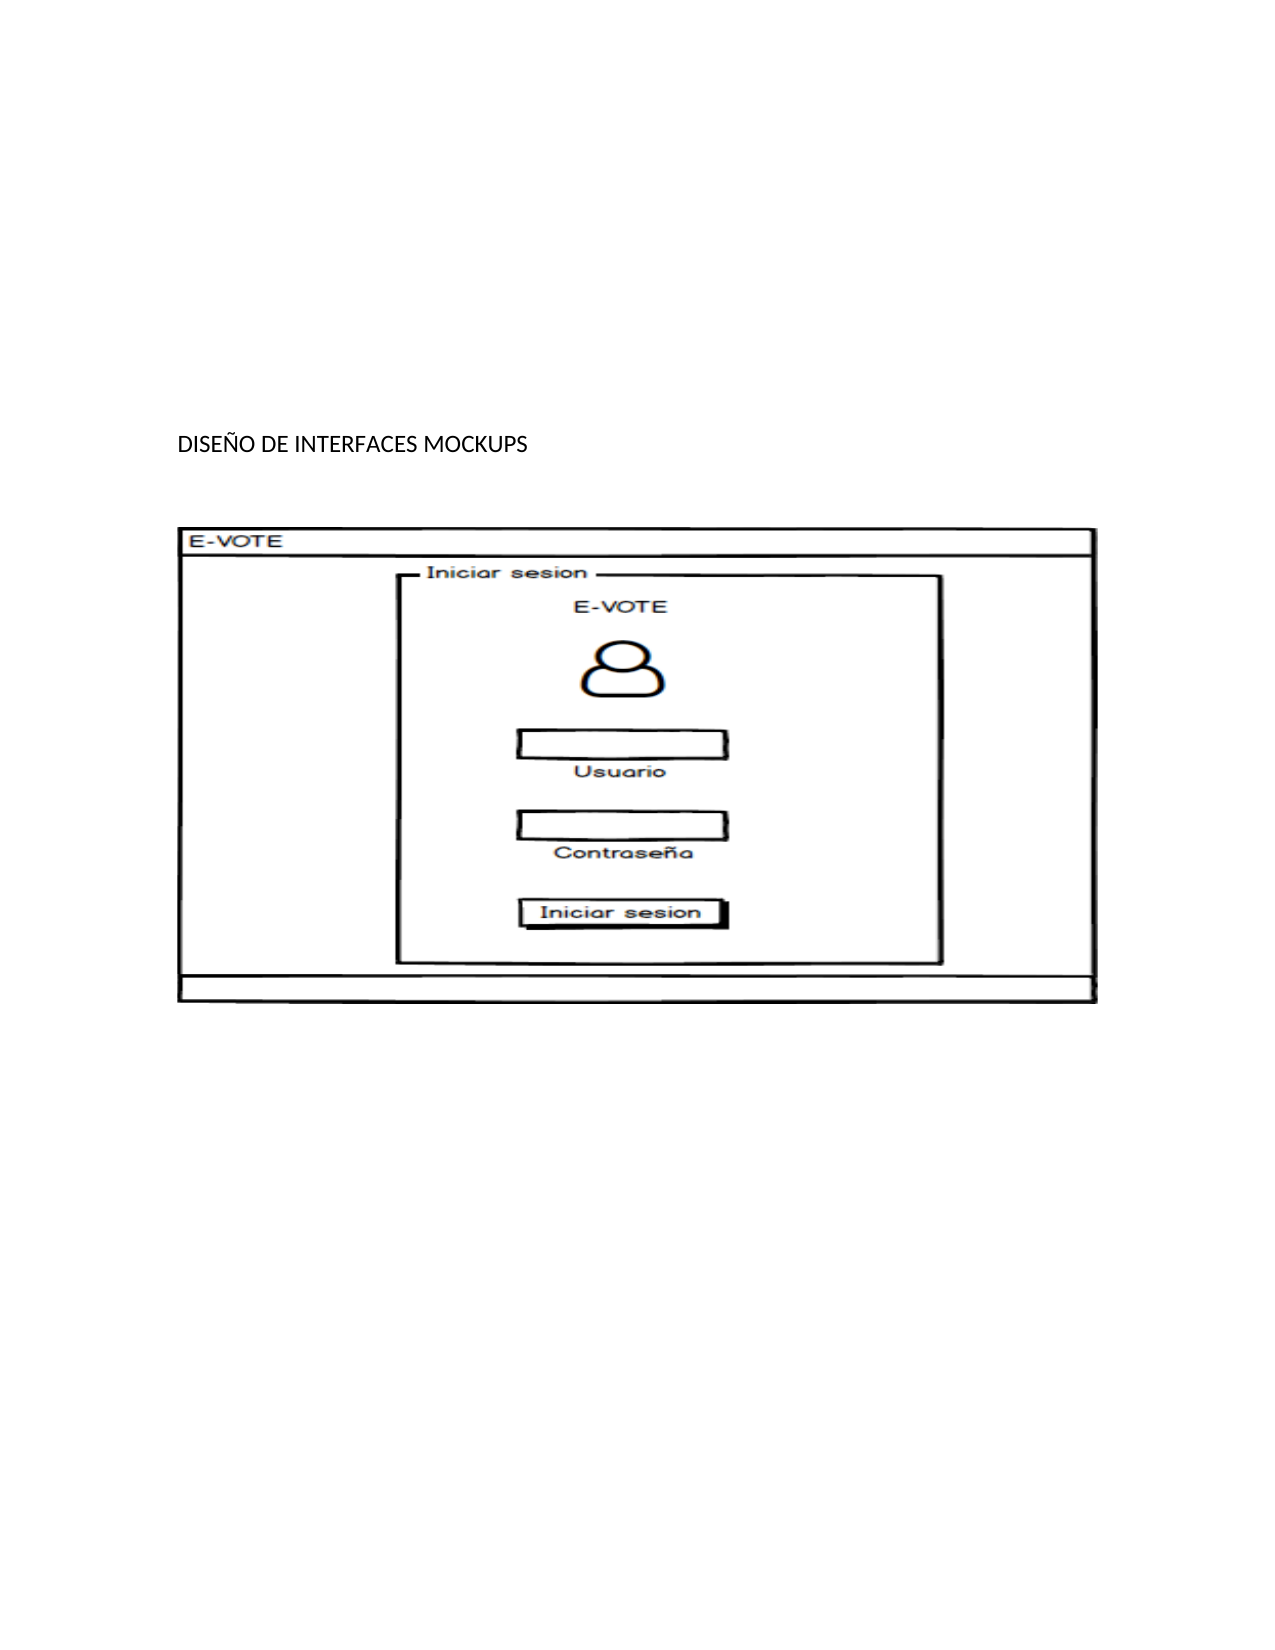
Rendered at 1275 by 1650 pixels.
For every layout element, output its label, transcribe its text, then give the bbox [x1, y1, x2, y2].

picture [177, 527, 1098, 1004]
text DISEÑO DE INTERFACES MOCKUPS [177, 428, 1098, 458]
